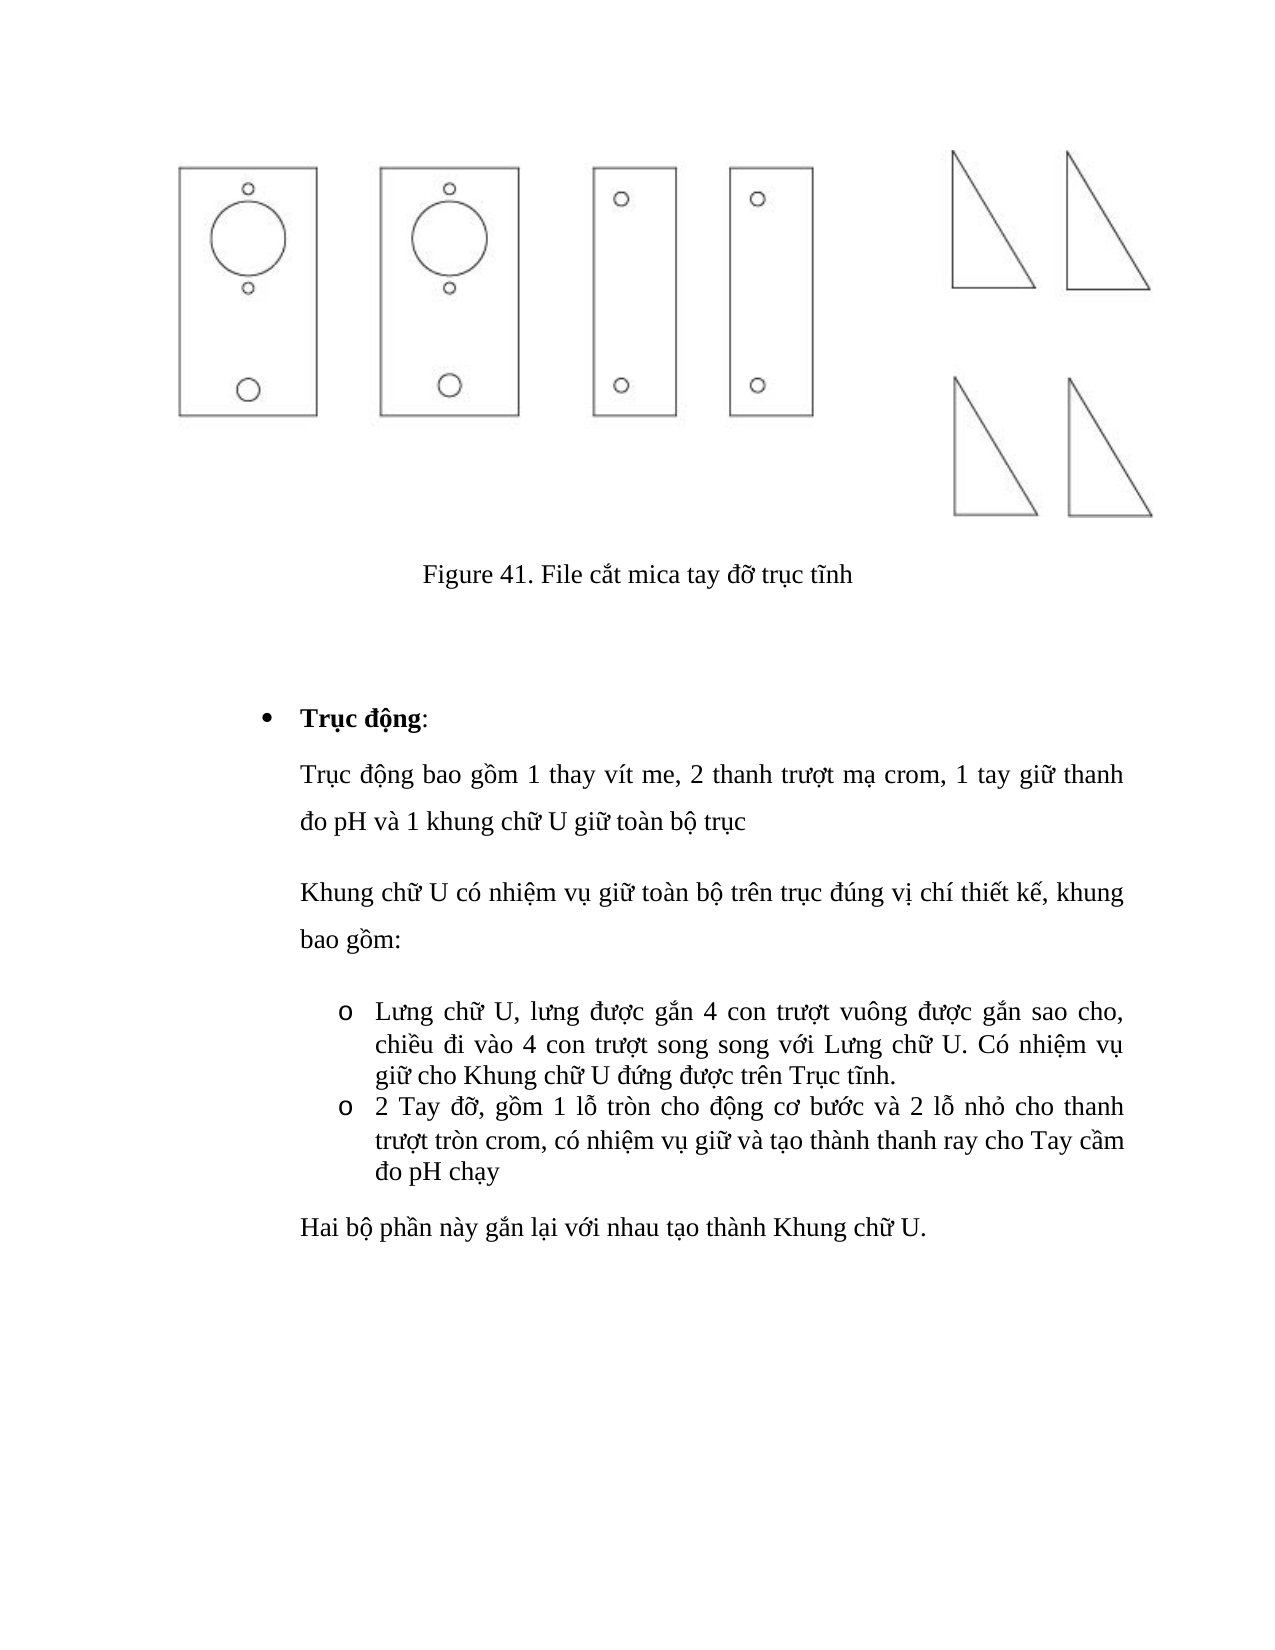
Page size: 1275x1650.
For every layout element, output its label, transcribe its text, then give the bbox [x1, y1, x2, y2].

list Lưng chữ U, lưng được gắn 4 con trượt vuông được gắn sao cho, chiều đi vào 4 con trượt song song với Lưng chữ U. Có nhiệm vụ giữ cho Khung chữ U đứng được trên Trục tĩnh. [337, 995, 1125, 1091]
list 2 Tay đỡ, gồm 1 lỗ tròn cho động cơ bước và 2 lỗ nhỏ cho thanh trượt tròn crom, có nhiệm vụ giữ và tạo thành thanh ray cho Tay cầm đo pH chạy [337, 1091, 1125, 1186]
text Khung chữ U có nhiệm vụ giữ toàn bộ trên trục đúng vị chí thiết kế, khung bao gồm: [300, 876, 1125, 954]
text Hai bộ phần này gắn lại với nhau tạo thành Khung chữ U. [300, 1211, 1125, 1242]
picture [178, 150, 1154, 518]
list Trục động: [262, 702, 1125, 733]
text Trục động bao gồm 1 thay vít me, 2 thanh trượt mạ crom, 1 tay giữ thanh đo pH và 1 khung chữ U giữ toàn bộ trục [300, 758, 1125, 836]
